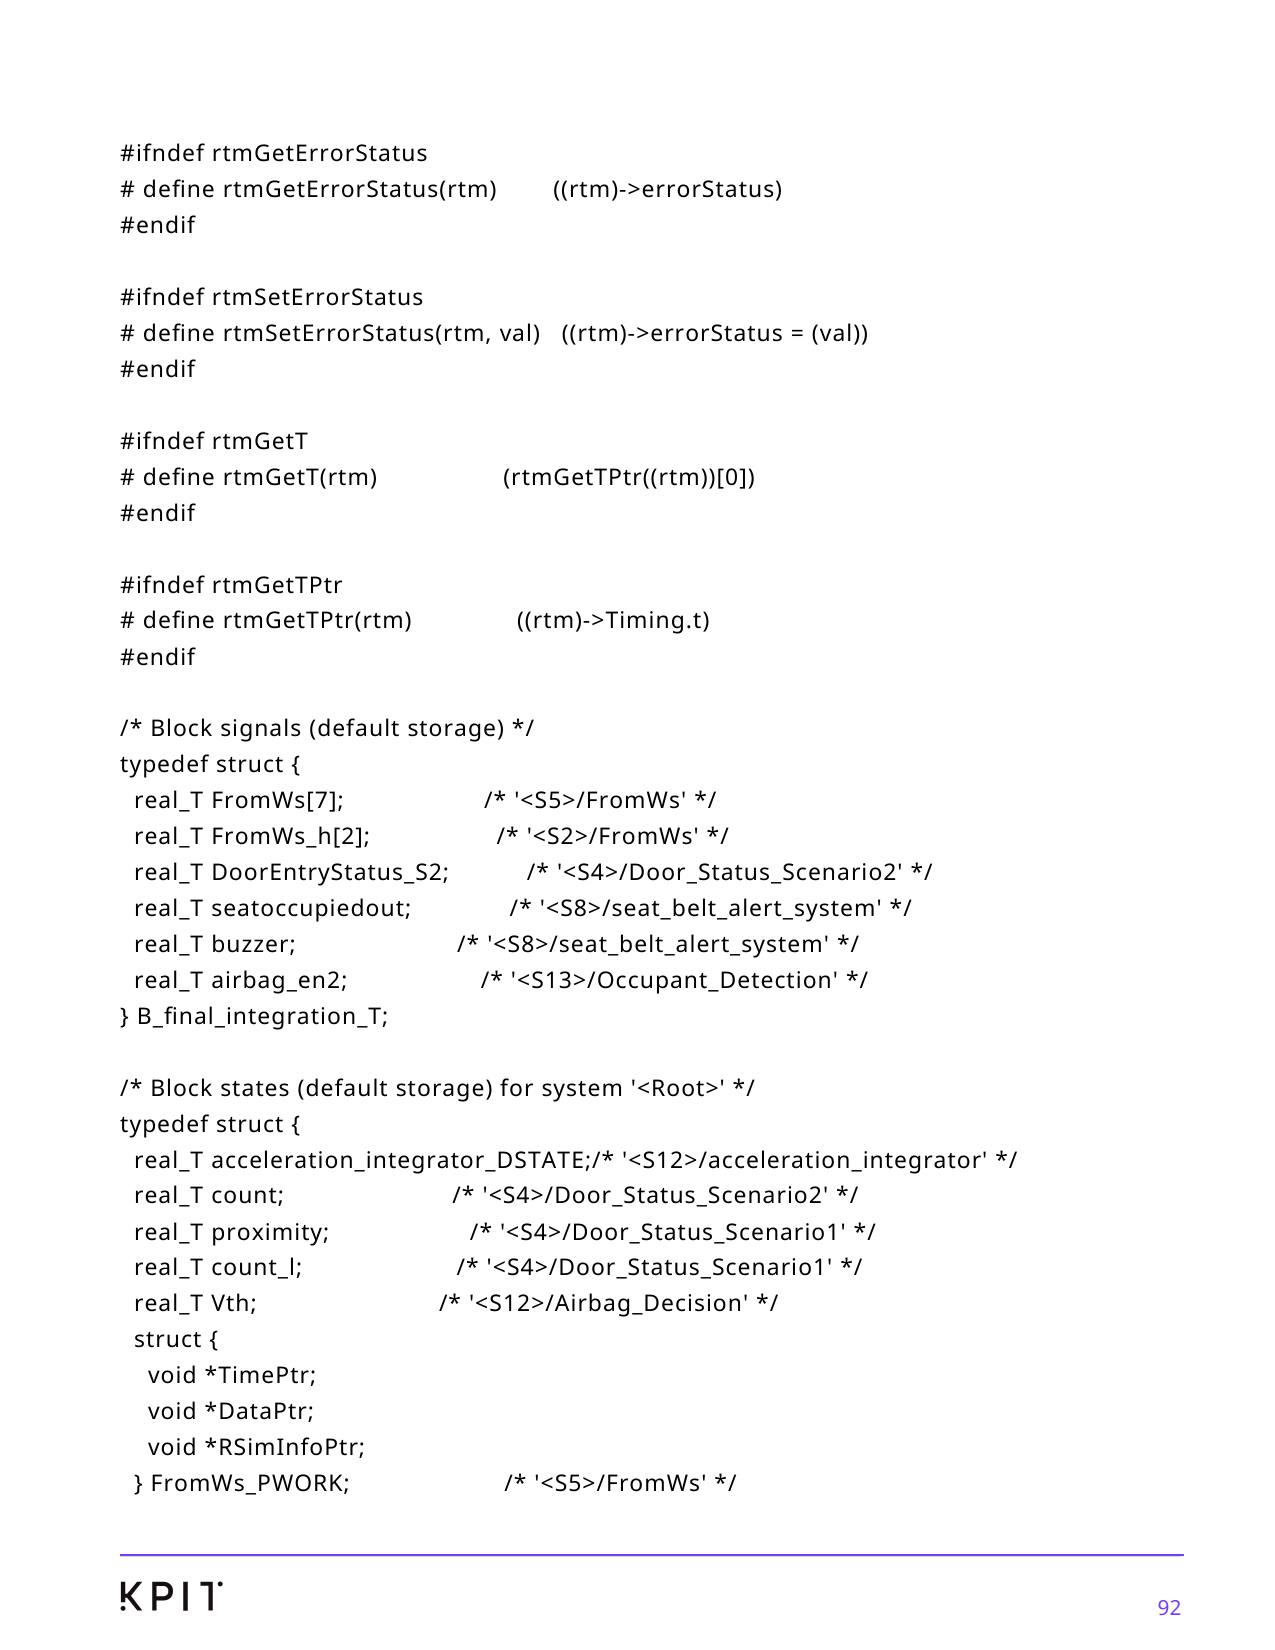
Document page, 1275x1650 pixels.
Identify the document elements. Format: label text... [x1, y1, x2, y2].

text real_T count_l; /* '<S4>/Door_Status_Scenario1' */ [120, 1251, 1181, 1283]
text void *RSimInfoPtr; [120, 1431, 1181, 1462]
text void *DataPtr; [120, 1395, 1181, 1426]
text # define rtmGetTPtr(rtm) ((rtm)->Timing.t) [120, 604, 1181, 636]
text void *TimePtr; [120, 1359, 1181, 1390]
text real_T FromWs_h[2]; /* '<S2>/FromWs' */ [120, 820, 1181, 851]
text real_T DoorEntryStatus_S2; /* '<S4>/Door_Status_Scenario2' */ [120, 856, 1181, 887]
text real_T airbag_en2; /* '<S13>/Occupant_Detection' */ [120, 964, 1181, 995]
text #endif [120, 497, 1181, 528]
text real_T seatoccupiedout; /* '<S8>/seat_belt_alert_system' */ [120, 892, 1181, 923]
text # define rtmGetT(rtm) (rtmGetTPtr((rtm))[0]) [120, 461, 1181, 492]
text typedef struct { [120, 1108, 1181, 1139]
text # define rtmSetErrorStatus(rtm, val) ((rtm)->errorStatus = (val)) [120, 317, 1181, 348]
text } FromWs_PWORK; /* '<S5>/FromWs' */ [120, 1467, 1181, 1498]
text real_T proximity; /* '<S4>/Door_Status_Scenario1' */ [120, 1215, 1181, 1247]
text real_T FromWs[7]; /* '<S5>/FromWs' */ [120, 784, 1181, 815]
text real_T acceleration_integrator_DSTATE;/* '<S12>/acceleration_integrator' */ [120, 1143, 1181, 1175]
text #ifndef rtmGetT [120, 425, 1181, 456]
text /* Block states (default storage) for system '<Root>' */ [120, 1072, 1181, 1103]
text #endif [120, 353, 1181, 384]
text #ifndef rtmGetErrorStatus [120, 137, 1181, 168]
text struct { [120, 1323, 1181, 1354]
text } B_final_integration_T; [120, 1000, 1181, 1031]
text real_T buzzer; /* '<S8>/seat_belt_alert_system' */ [120, 928, 1181, 959]
text real_T count; /* '<S4>/Door_Status_Scenario2' */ [120, 1179, 1181, 1211]
text #ifndef rtmSetErrorStatus [120, 281, 1181, 312]
text #endif [120, 640, 1181, 672]
picture [96, 1561, 247, 1632]
text real_T Vth; /* '<S12>/Airbag_Decision' */ [120, 1287, 1181, 1318]
text /* Block signals (default storage) */ [120, 712, 1181, 743]
text typedef struct { [120, 748, 1181, 779]
text #ifndef rtmGetTPtr [120, 568, 1181, 600]
text # define rtmGetErrorStatus(rtm) ((rtm)->errorStatus) [120, 173, 1181, 204]
text #endif [120, 209, 1181, 240]
